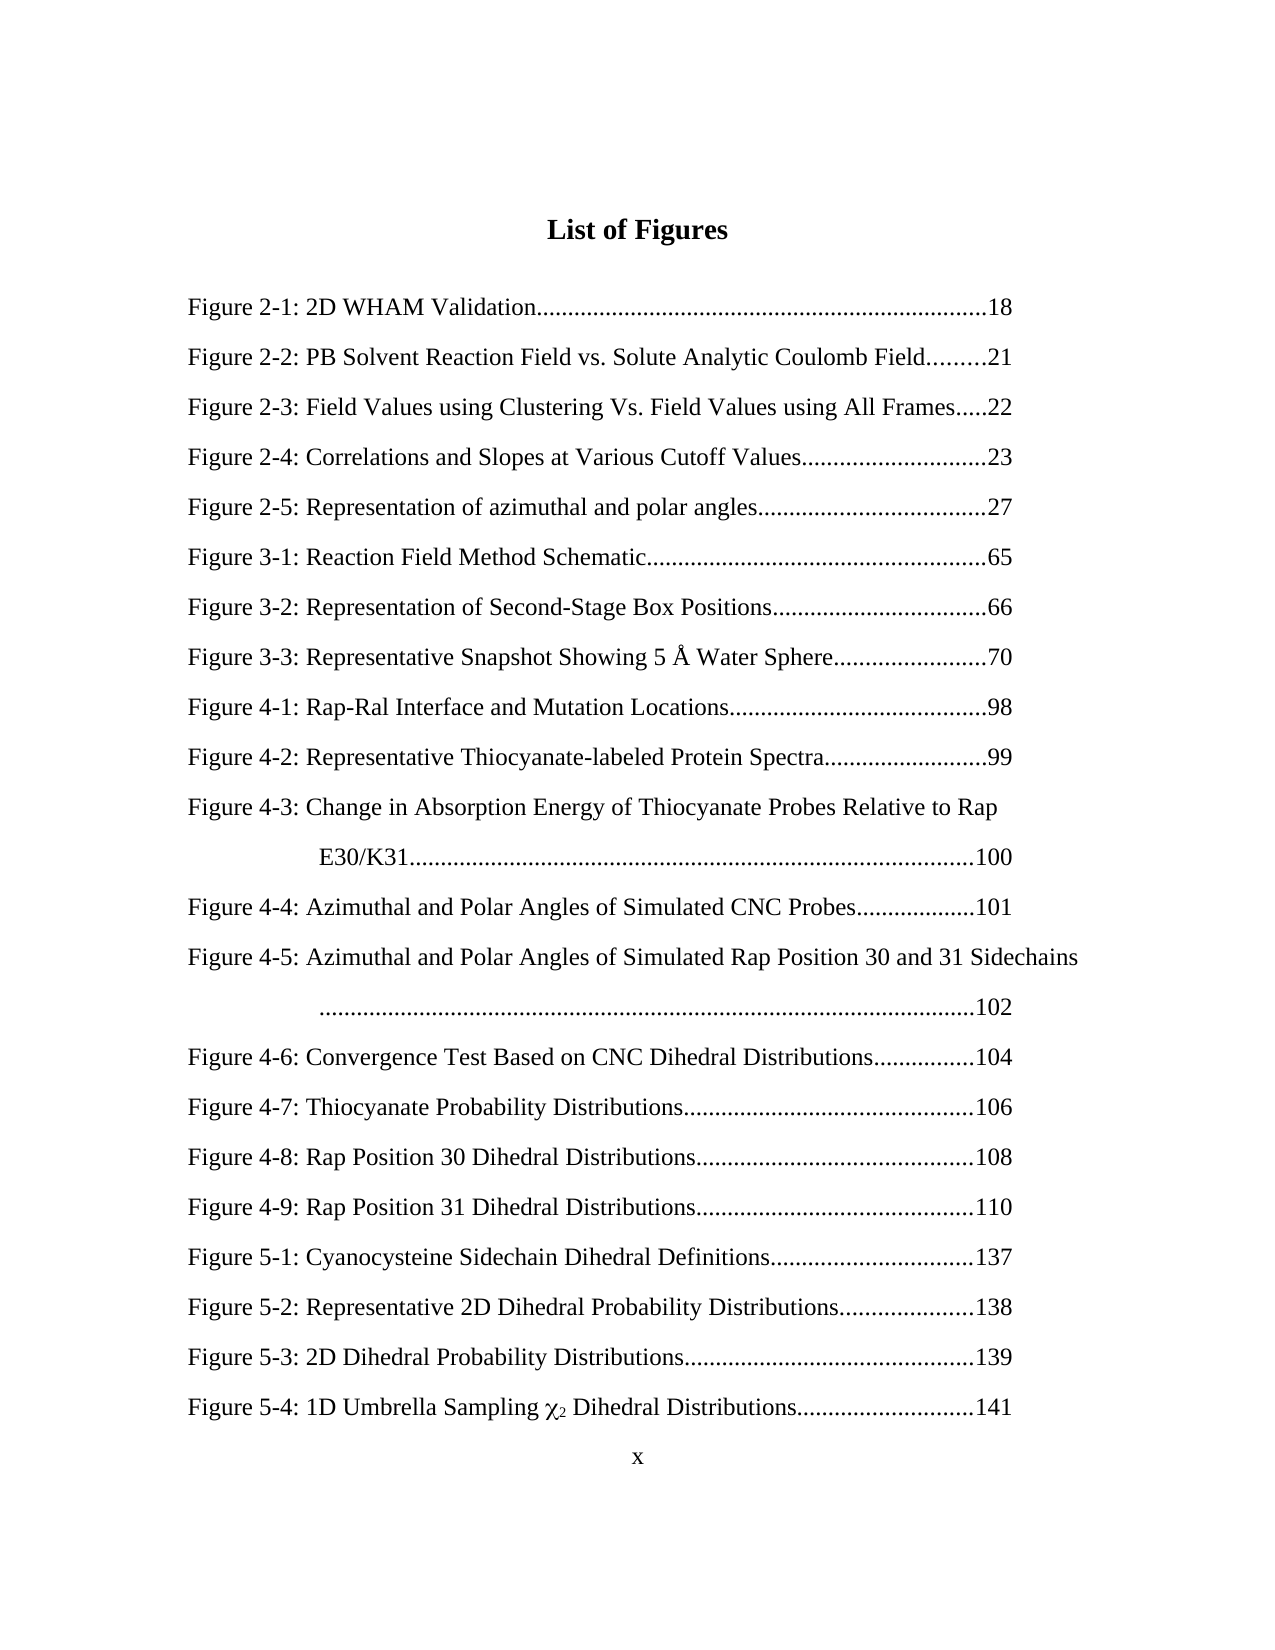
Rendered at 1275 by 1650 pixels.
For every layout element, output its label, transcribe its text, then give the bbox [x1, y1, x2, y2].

text Figure 5-1: Cyanocysteine Sidechain Dihedral Definitions 137 [187, 1221, 1087, 1271]
subtitle List of Figures [187, 212, 1087, 246]
text Figure 2-1: 2D WHAM Validation 18 [187, 271, 1087, 321]
text Figure 4-9: Rap Position 31 Dihedral Distributions 110 [187, 1171, 1087, 1221]
text Figure 5-3: 2D Dihedral Probability Distributions 139 [187, 1321, 1087, 1371]
text Figure 2-3: Field Values using Clustering Vs. Field Values using All Frames 22 [187, 371, 1087, 421]
text Figure 3-2: Representation of Second-Stage Box Positions 66 [187, 571, 1087, 621]
text Figure 4-7: Thiocyanate Probability Distributions 106 [187, 1071, 1087, 1121]
text Figure 2-4: Correlations and Slopes at Various Cutoff Values 23 [187, 421, 1087, 471]
text Figure 4-2: Representative Thiocyanate-labeled Protein Spectra 99 [187, 721, 1087, 771]
text Figure 2-5: Representation of azimuthal and polar angles 27 [187, 471, 1087, 521]
text Figure 4-1: Rap-Ral Interface and Mutation Locations 98 [187, 671, 1087, 721]
text Figure 4-6: Convergence Test Based on CNC Dihedral Distributions 104 [187, 1021, 1087, 1071]
text Figure 4-5: Azimuthal and Polar Angles of Simulated Rap Position 30 and 31 Sidechains 102 [187, 921, 1087, 1021]
text Figure 3-1: Reaction Field Method Schematic 65 [187, 521, 1087, 571]
text Figure 2-2: PB Solvent Reaction Field vs. Solute Analytic Coulomb Field 21 [187, 321, 1087, 371]
text Figure 3-3: Representative Snapshot Showing 5 Å Water Sphere 70 [187, 621, 1087, 671]
text Figure 4-8: Rap Position 30 Dihedral Distributions 108 [187, 1121, 1087, 1171]
text Figure 5-2: Representative 2D Dihedral Probability Distributions 138 [187, 1271, 1087, 1321]
text Figure 5-4: 1D Umbrella Sampling 2 Dihedral Distributions 141 [187, 1371, 1087, 1421]
text Figure 4-4: Azimuthal and Polar Angles of Simulated CNC Probes 101 [187, 871, 1087, 921]
text Figure 4-3: Change in Absorption Energy of Thiocyanate Probes Relative to Rap E30/K31 100 [187, 771, 1087, 871]
